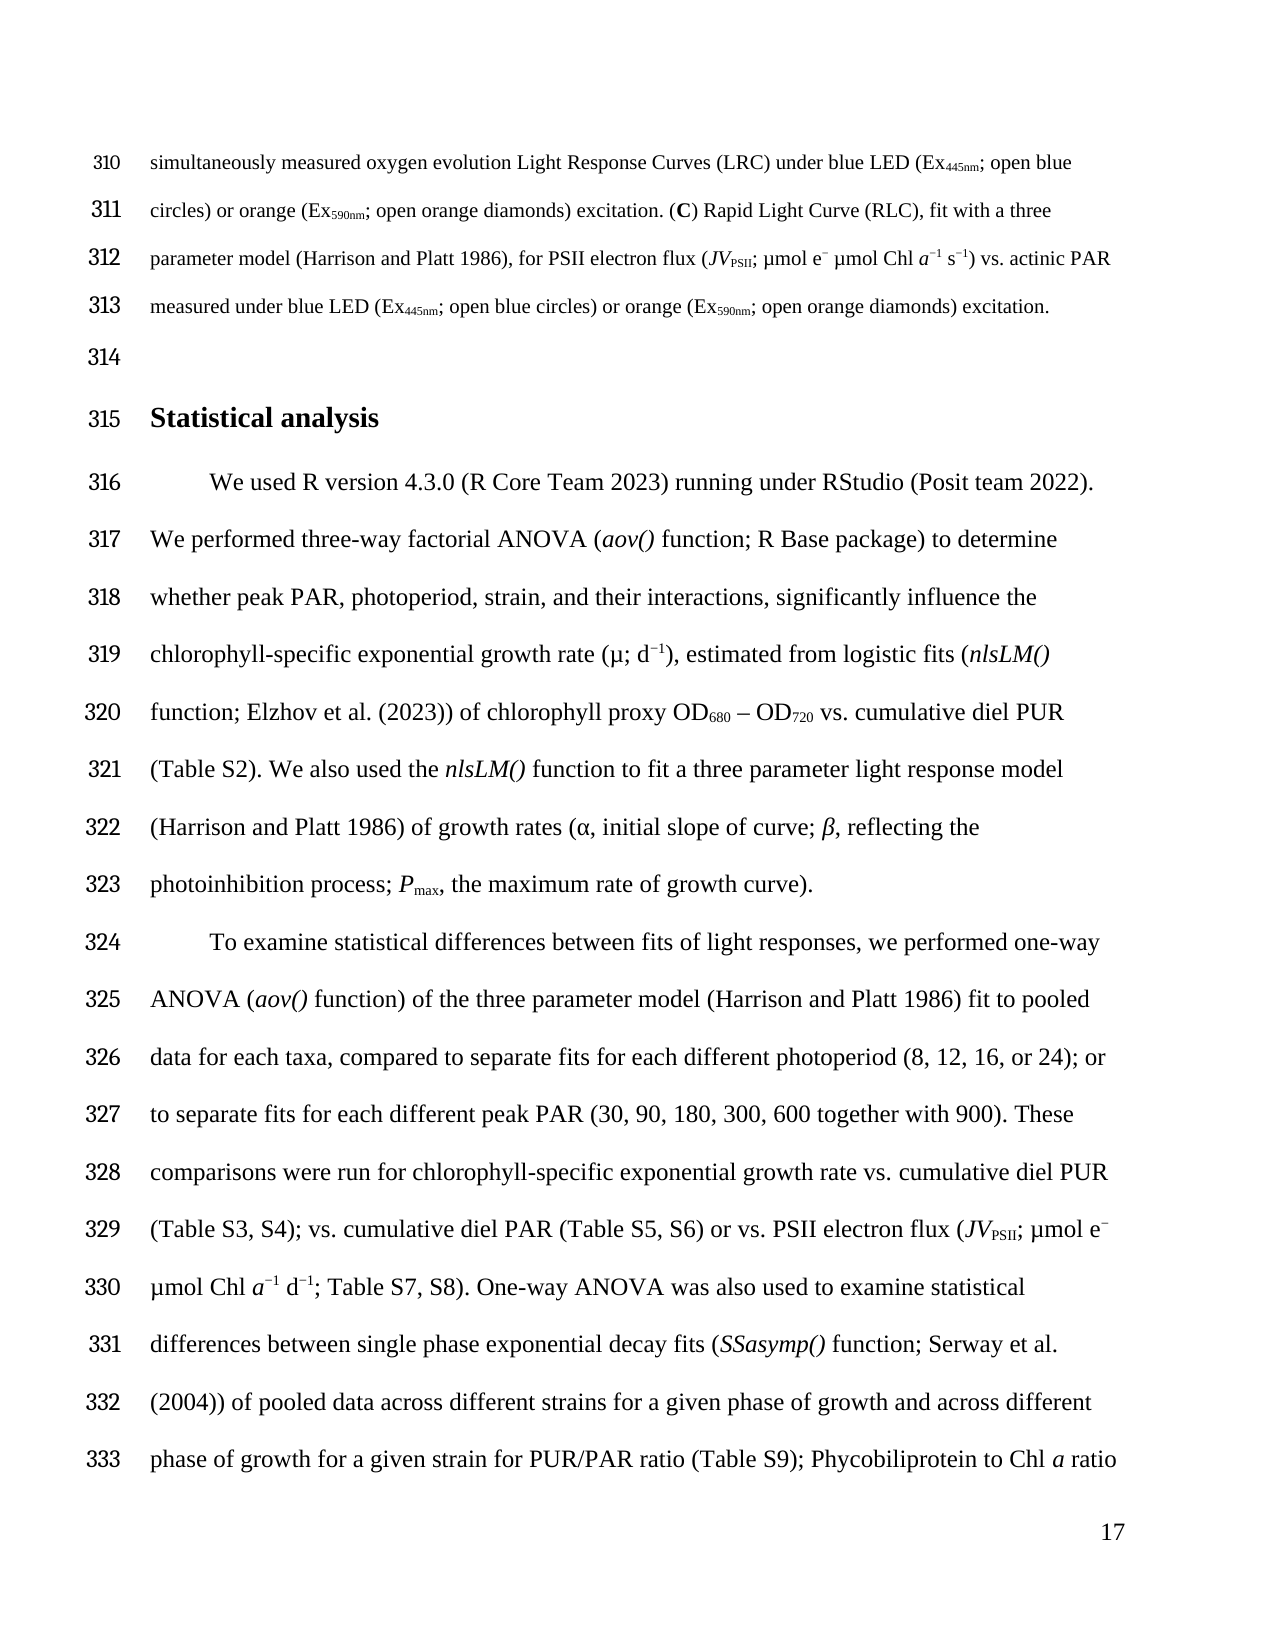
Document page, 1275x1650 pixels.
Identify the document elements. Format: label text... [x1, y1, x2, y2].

subtitle Statistical analysis [150, 400, 1125, 433]
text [150, 150, 1125, 318]
text We used R version 4.3.0 (R Core Team 2023) running under RStudio (Posit team 2022). We performed three-way factorial ANOVA (aov() function; R Base package) to determine whether peak PAR, photoperiod, strain, and their interactions, significantly influence the chlorophyll-specific exponential growth rate (µ; d−1), estimated from logistic fits (nlsLM() function; Elzhov et al. (2023)) of chlorophyll proxy OD680 – OD720 vs. cumulative diel PUR (Table S2). We also used the nlsLM() function to fit a three parameter light response model (Harrison and Platt 1986) of growth rates (α, initial slope of curve; β, reflecting the photoinhibition process; Pmax, the maximum rate of growth curve). [150, 467, 1125, 898]
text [150, 927, 1125, 1473]
